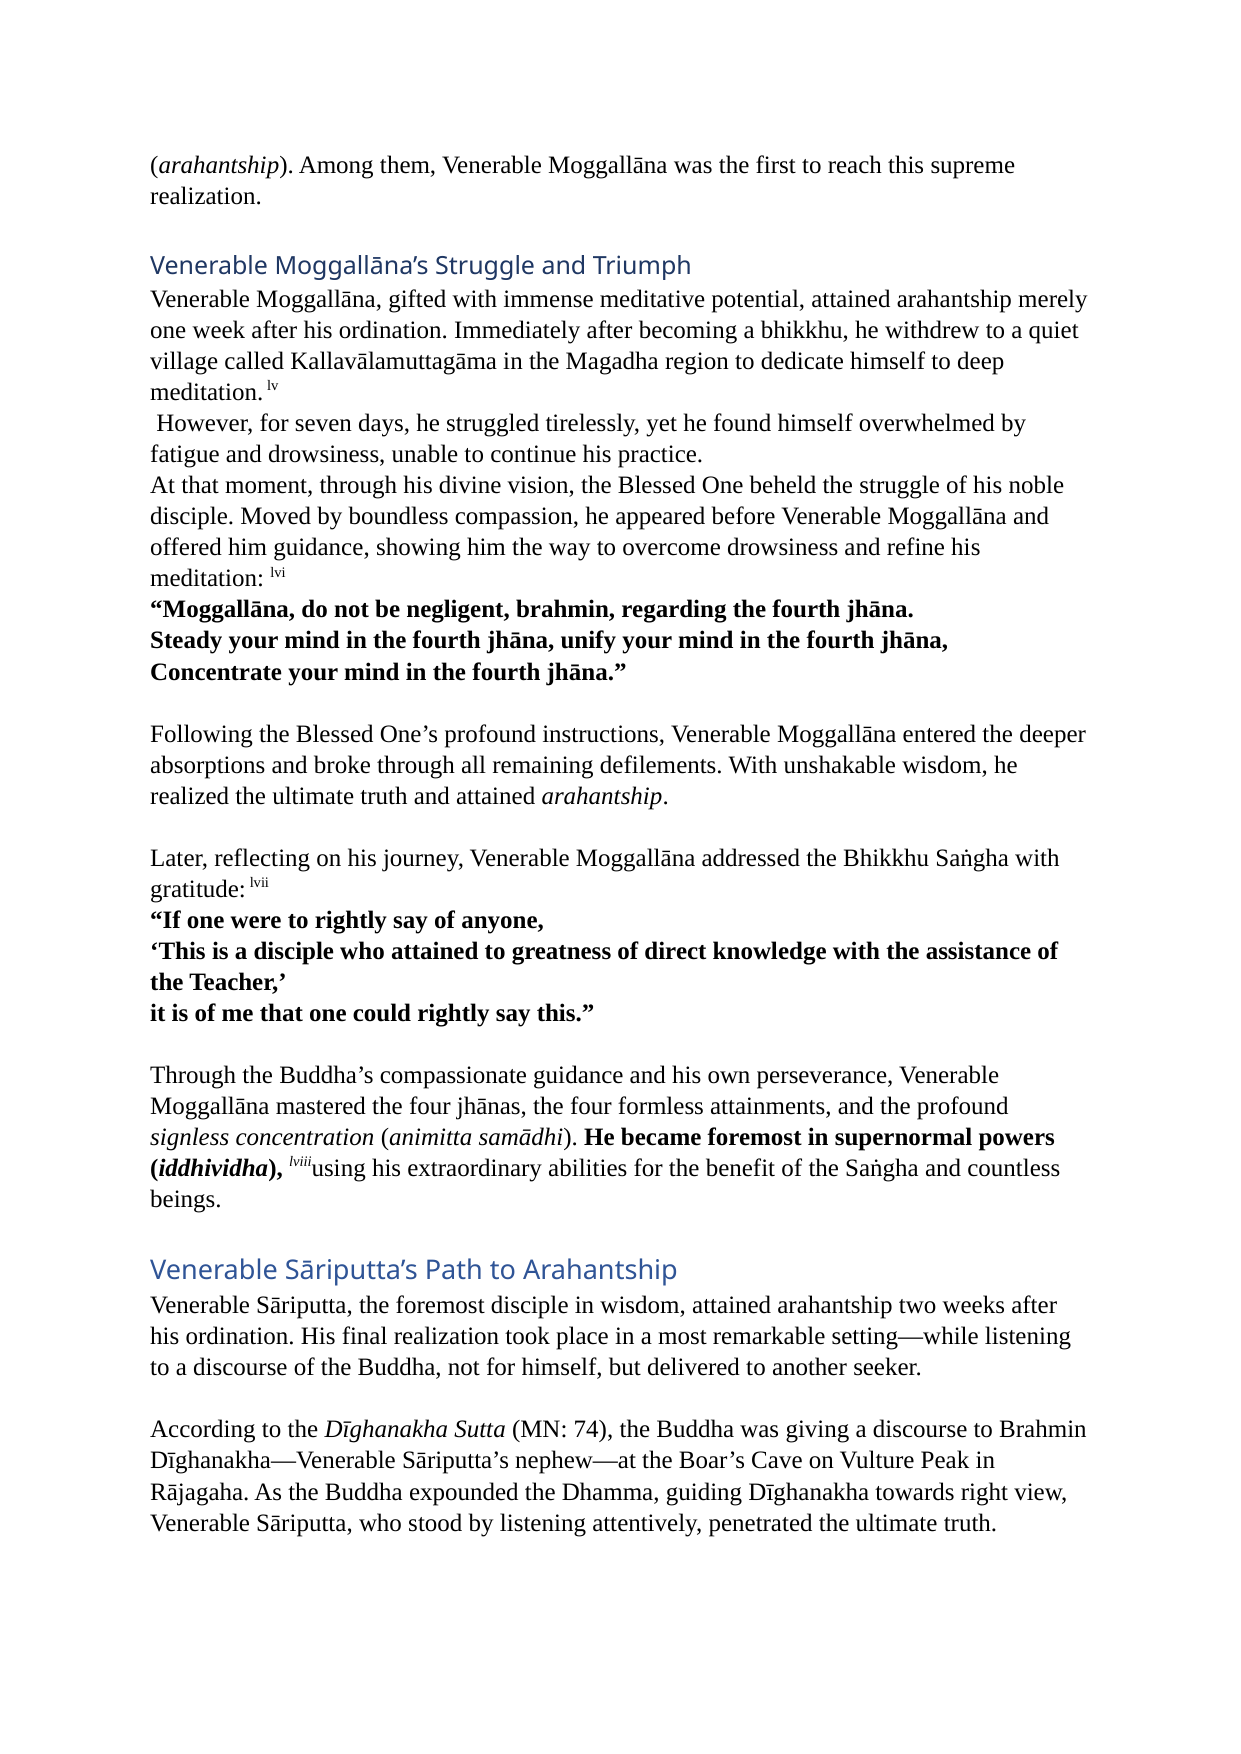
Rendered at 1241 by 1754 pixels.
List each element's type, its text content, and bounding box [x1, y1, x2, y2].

text Venerable Moggallāna, gifted with immense meditative potential, attained arahantship merely one week after his ordination. Immediately after becoming a bhikkhu, he withdrew to a quiet village called Kallavālamuttagāma in the Magadha region to dedicate himself to deep meditation. [150, 284, 1090, 406]
text At that moment, through his divine vision, the Blessed One beheld the struggle of his noble disciple. Moved by boundless compassion, he appeared before Venerable Moggallāna and offered him guidance, showing him the way to overcome drowsiness and refine his meditation: [150, 470, 1090, 592]
subtitle Venerable Moggallāna’s Struggle and Triumph [150, 247, 1090, 281]
text Following the Blessed One’s profound instructions, Venerable Moggallāna entered the deeper absorptions and broke through all remaining defilements. With unshakable wisdom, he realized the ultimate truth and attained arahantship. [150, 719, 1090, 809]
text “Moggallāna, do not be negligent, brahmin, regarding the fourth jhāna. Steady your mind in the fourth jhāna, unify your mind in the fourth jhāna, Concentrate your mind in the fourth jhāna.” [150, 594, 1090, 685]
text “If one were to rightly say of anyone, ‘This is a disciple who attained to greatness of direct knowledge with the assistance of the Teacher,’ it is of me that one could rightly say this.” [150, 905, 1090, 1027]
subtitle Venerable Sāriputta’s Path to Arahantship [150, 1251, 1090, 1287]
text However, for seven days, he struggled tirelessly, yet he found himself overwhelmed by fatigue and drowsiness, unable to continue his practice. [150, 408, 1090, 468]
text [150, 150, 1090, 210]
text Through the Buddha’s compassionate guidance and his own perseverance, Venerable Moggallāna mastered the four jhānas, the four formless attainments, and the profound signless concentration (animitta samādhi). He became foremost in supernormal powers (iddhividha), using his extraordinary abilities for the benefit of the Saṅgha and countless beings. [150, 1060, 1090, 1213]
text Venerable Sāriputta, the foremost disciple in wisdom, attained arahantship two weeks after his ordination. His final realization took place in a most remarkable setting—while listening to a discourse of the Buddha, not for himself, but delivered to another seeker. [150, 1290, 1090, 1381]
text According to the Dīghanakha Sutta (MN: 74), the Buddha was giving a discourse to Brahmin Dīghanakha—Venerable Sāriputta’s nephew—at the Boar’s Cave on Vulture Peak in Rājagaha. As the Buddha expounded the Dhamma, guiding Dīghanakha towards right view, Venerable Sāriputta, who stood by listening attentively, penetrated the ultimate truth. [150, 1414, 1090, 1536]
text Later, reflecting on his journey, Venerable Moggallāna addressed the Bhikkhu Saṅgha with gratitude: [150, 843, 1090, 903]
